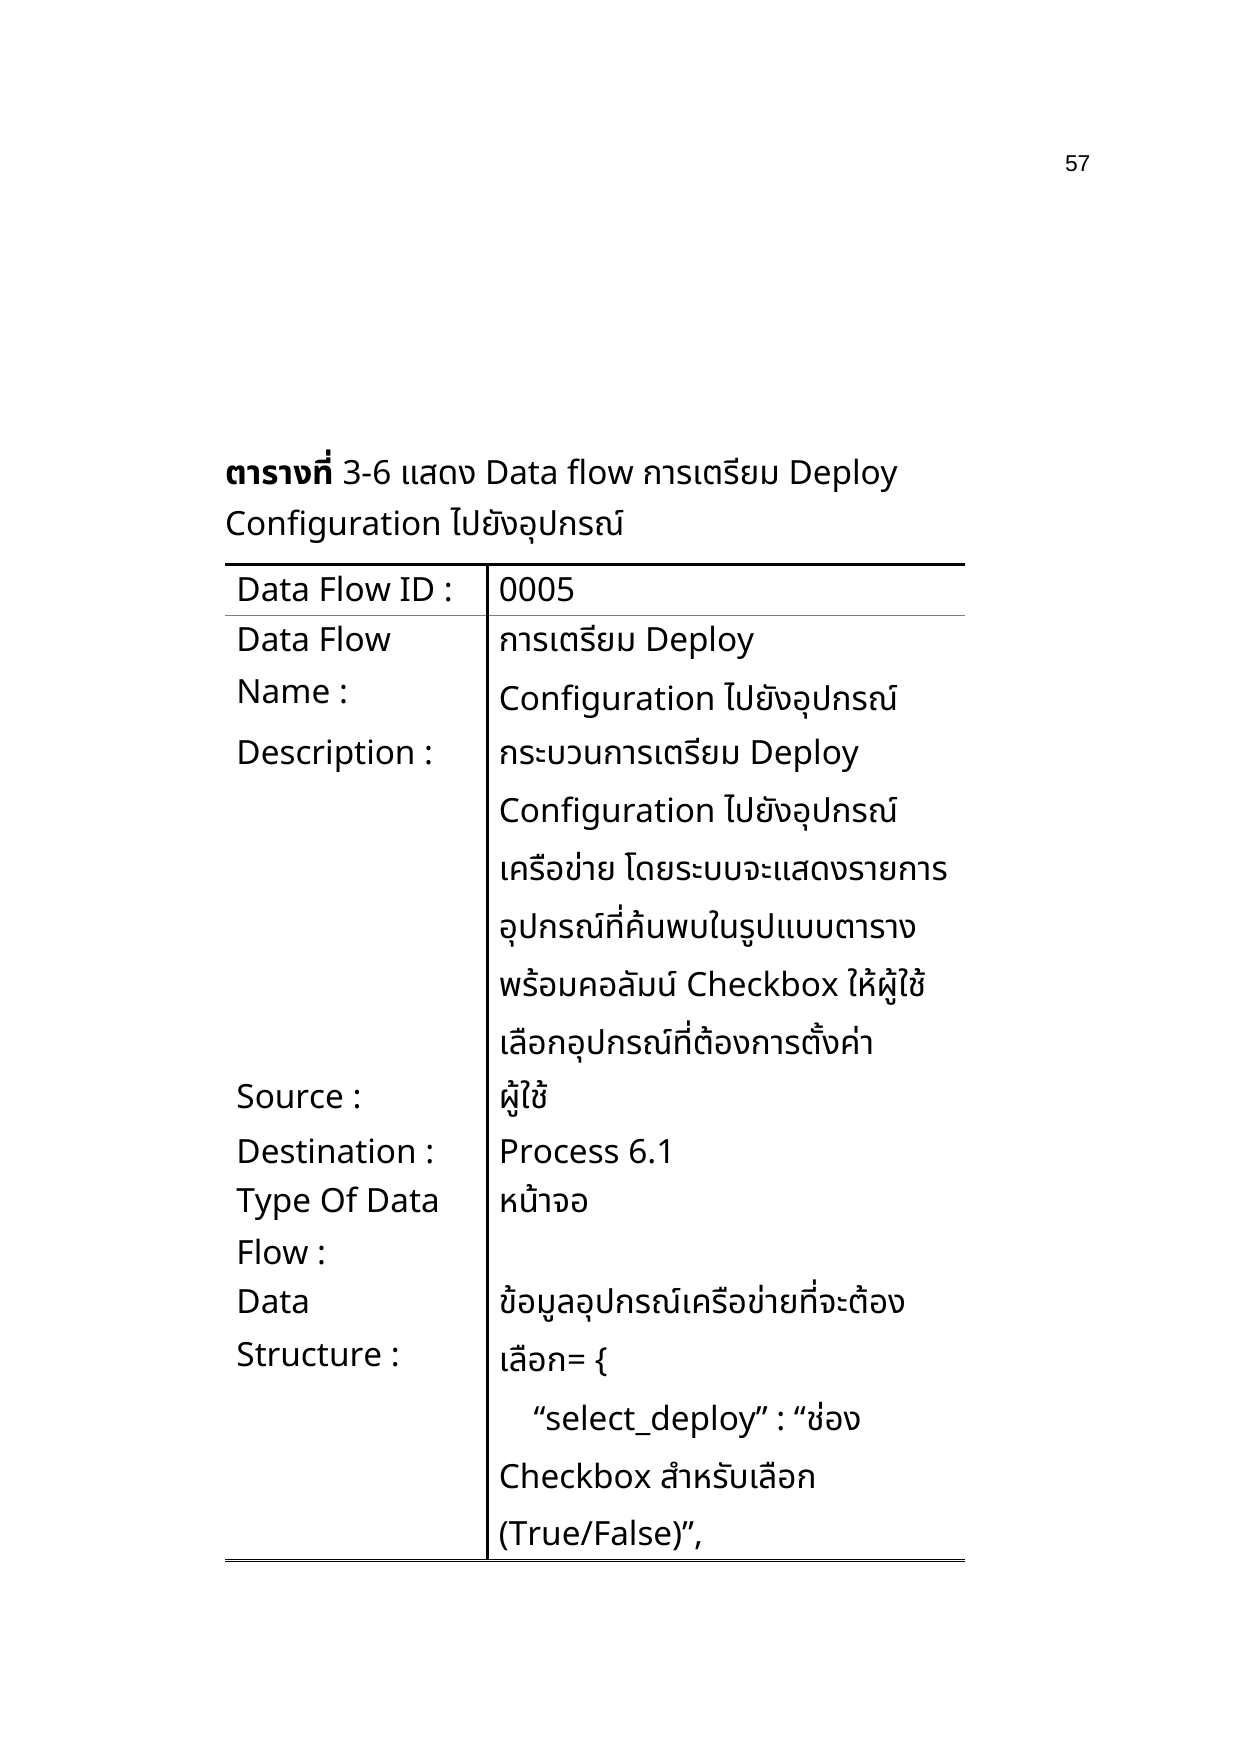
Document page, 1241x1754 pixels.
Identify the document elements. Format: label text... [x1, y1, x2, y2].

table_header Data Flow ID : [225, 566, 486, 615]
table_cell Data Structure : [225, 1278, 486, 1559]
table_cell การเตรียม Deploy Configuration ไปยังอุปกรณ์ [489, 616, 965, 729]
table_cell Process 6.1 [489, 1128, 965, 1177]
table_cell ผู้ใช้ [489, 1073, 965, 1127]
table_cell Destination : [225, 1128, 486, 1177]
table_cell Source : [225, 1073, 486, 1127]
table_cell Type Of Data Flow : [225, 1177, 486, 1278]
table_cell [489, 1278, 965, 1559]
table_cell หน้าจอ [489, 1177, 965, 1278]
text ตารางที่ 3-6 แสดง Data flow การเตรียม Deploy Configuration ไปยังอุปกรณ์ [225, 449, 1090, 550]
table_cell Description : [225, 729, 486, 1073]
table_header 0005 [489, 566, 965, 615]
table_cell Data Flow Name : [225, 616, 486, 729]
table_cell กระบวนการเตรียม Deploy Configuration ไปยังอุปกรณ์เครือข่าย โดยระบบจะแสดงรายการอุปกรณ์ที่ค้นพบในรูปแบบตาราง พร้อมคอลัมน์ Checkbox ให้ผู้ใช้เลือกอุปกรณ์ที่ต้องการตั้งค่า [489, 729, 965, 1073]
